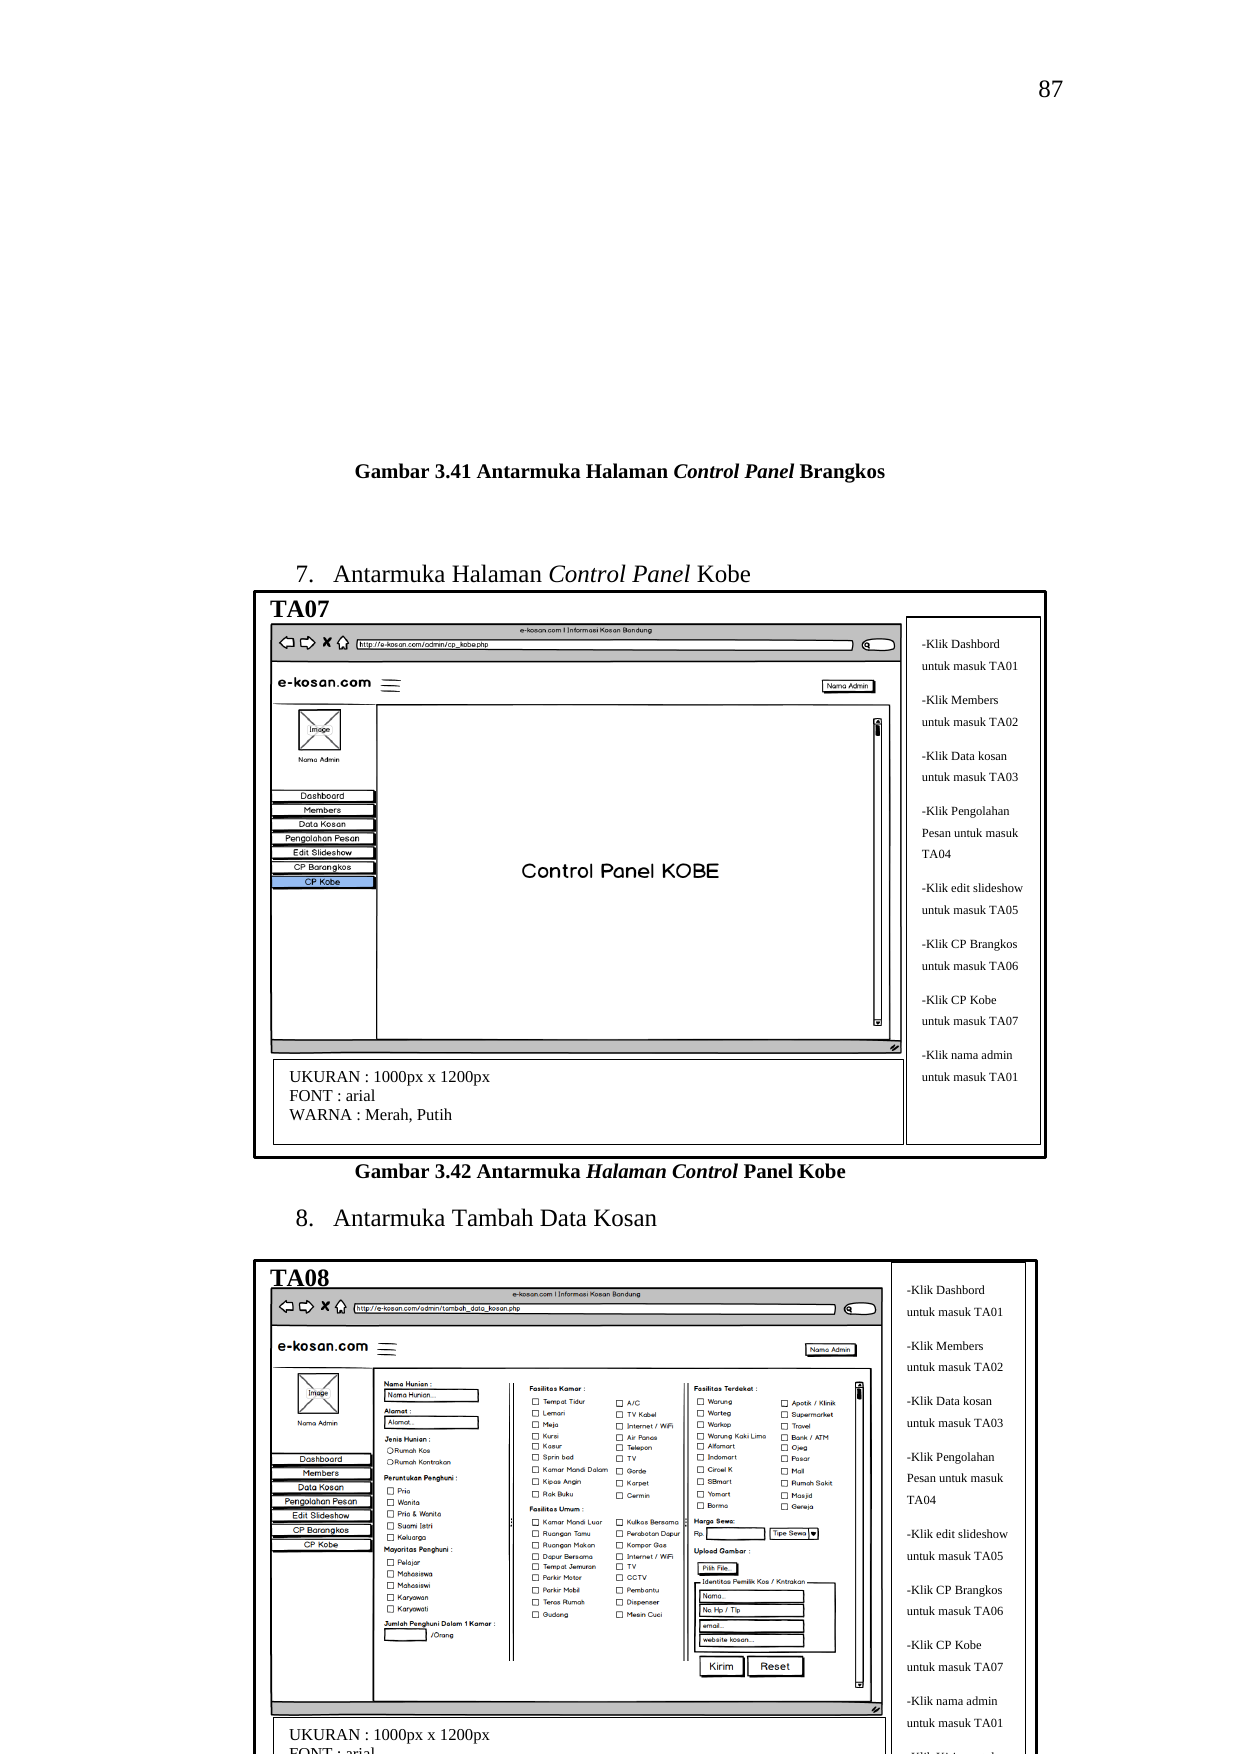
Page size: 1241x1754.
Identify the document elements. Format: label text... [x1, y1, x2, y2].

picture [270, 623, 902, 1054]
list Antarmuka Halaman Control Panel Kobe [295, 559, 1063, 588]
list Antarmuka Tambah Data Kosan [295, 1203, 1063, 1232]
text Gambar 3.42 Antarmuka Halaman Control Panel Kobe [354, 1159, 1063, 1183]
text Gambar 3.41 Antarmuka Halaman Control Panel Brangkos [354, 459, 1063, 483]
picture [270, 1287, 883, 1716]
